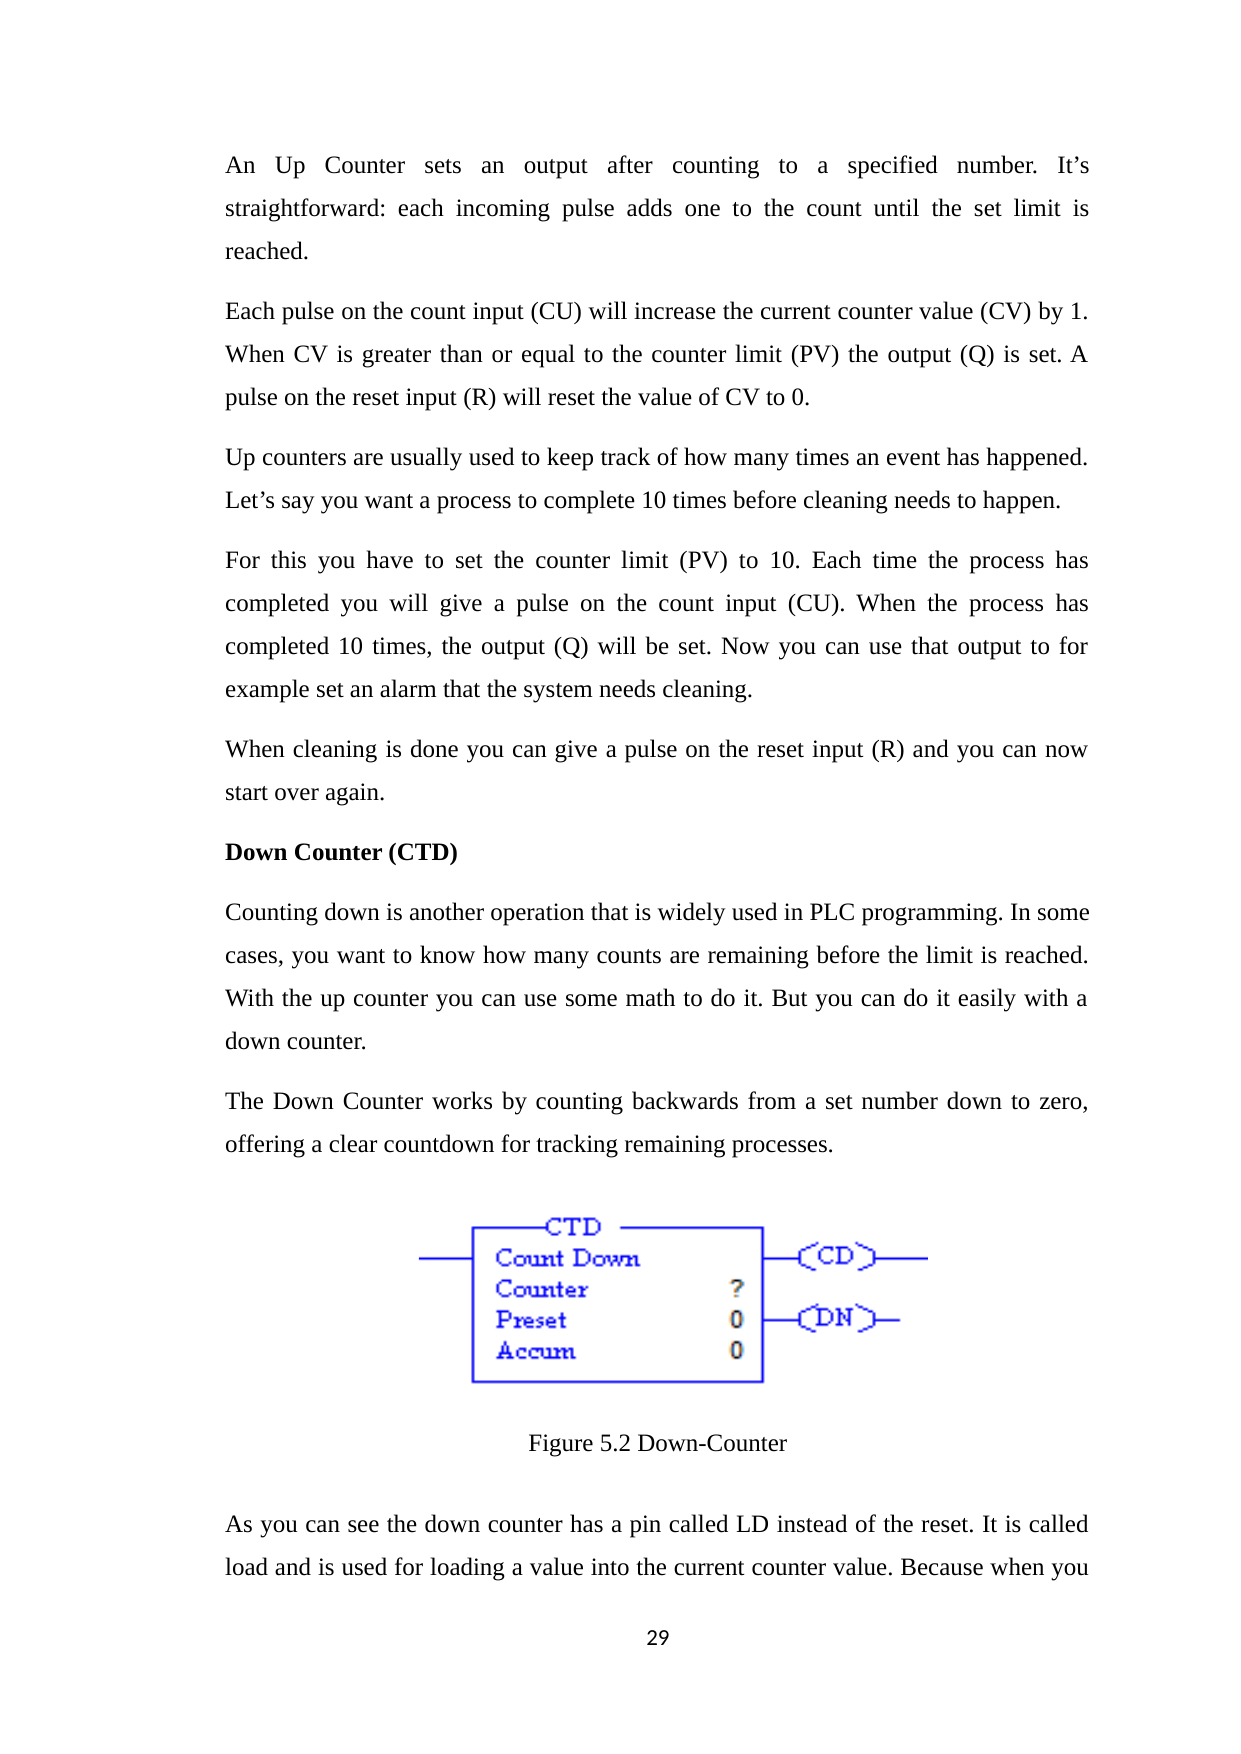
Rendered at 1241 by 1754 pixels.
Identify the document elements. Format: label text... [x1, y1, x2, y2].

text For this you have to set the counter limit (PV) to 10. Each time the process has completed you will give a pulse on the count input (CU). When the process has completed 10 times, the output (Q) will be set. Now you can use that output to for example set an alarm that the system needs cleaning. [225, 545, 1090, 703]
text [225, 1509, 1090, 1581]
text Up counters are usually used to keep track of how many times an event has happened. Let’s say you want a process to complete 10 times before cleaning needs to happen. [225, 442, 1090, 514]
text An Up Counter sets an output after counting to a specified number. It’s straightforward: each incoming pulse adds one to the count until the set limit is reached. [225, 150, 1090, 265]
picture [418, 1191, 928, 1421]
text Each pulse on the count input (CU) will increase the current counter value (CV) by 1. When CV is greater than or equal to the counter limit (PV) the output (Q) is set. A pulse on the reset input (R) will reset the value of CV to 0. [225, 296, 1090, 411]
text Figure 5.2 Down-Counter [225, 1428, 1090, 1457]
text Down Counter (CTD) [225, 837, 1090, 866]
text When cleaning is done you can give a pulse on the reset input (R) and you can now start over again. [225, 734, 1090, 806]
text The Down Counter works by counting backwards from a set number down to zero, offering a clear countdown for tracking remaining processes. [225, 1086, 1090, 1158]
text Counting down is another operation that is widely used in PLC programming. In some cases, you want to know how many counts are remaining before the limit is reached. With the up counter you can use some math to do it. But you can do it easily with a down counter. [225, 897, 1090, 1055]
